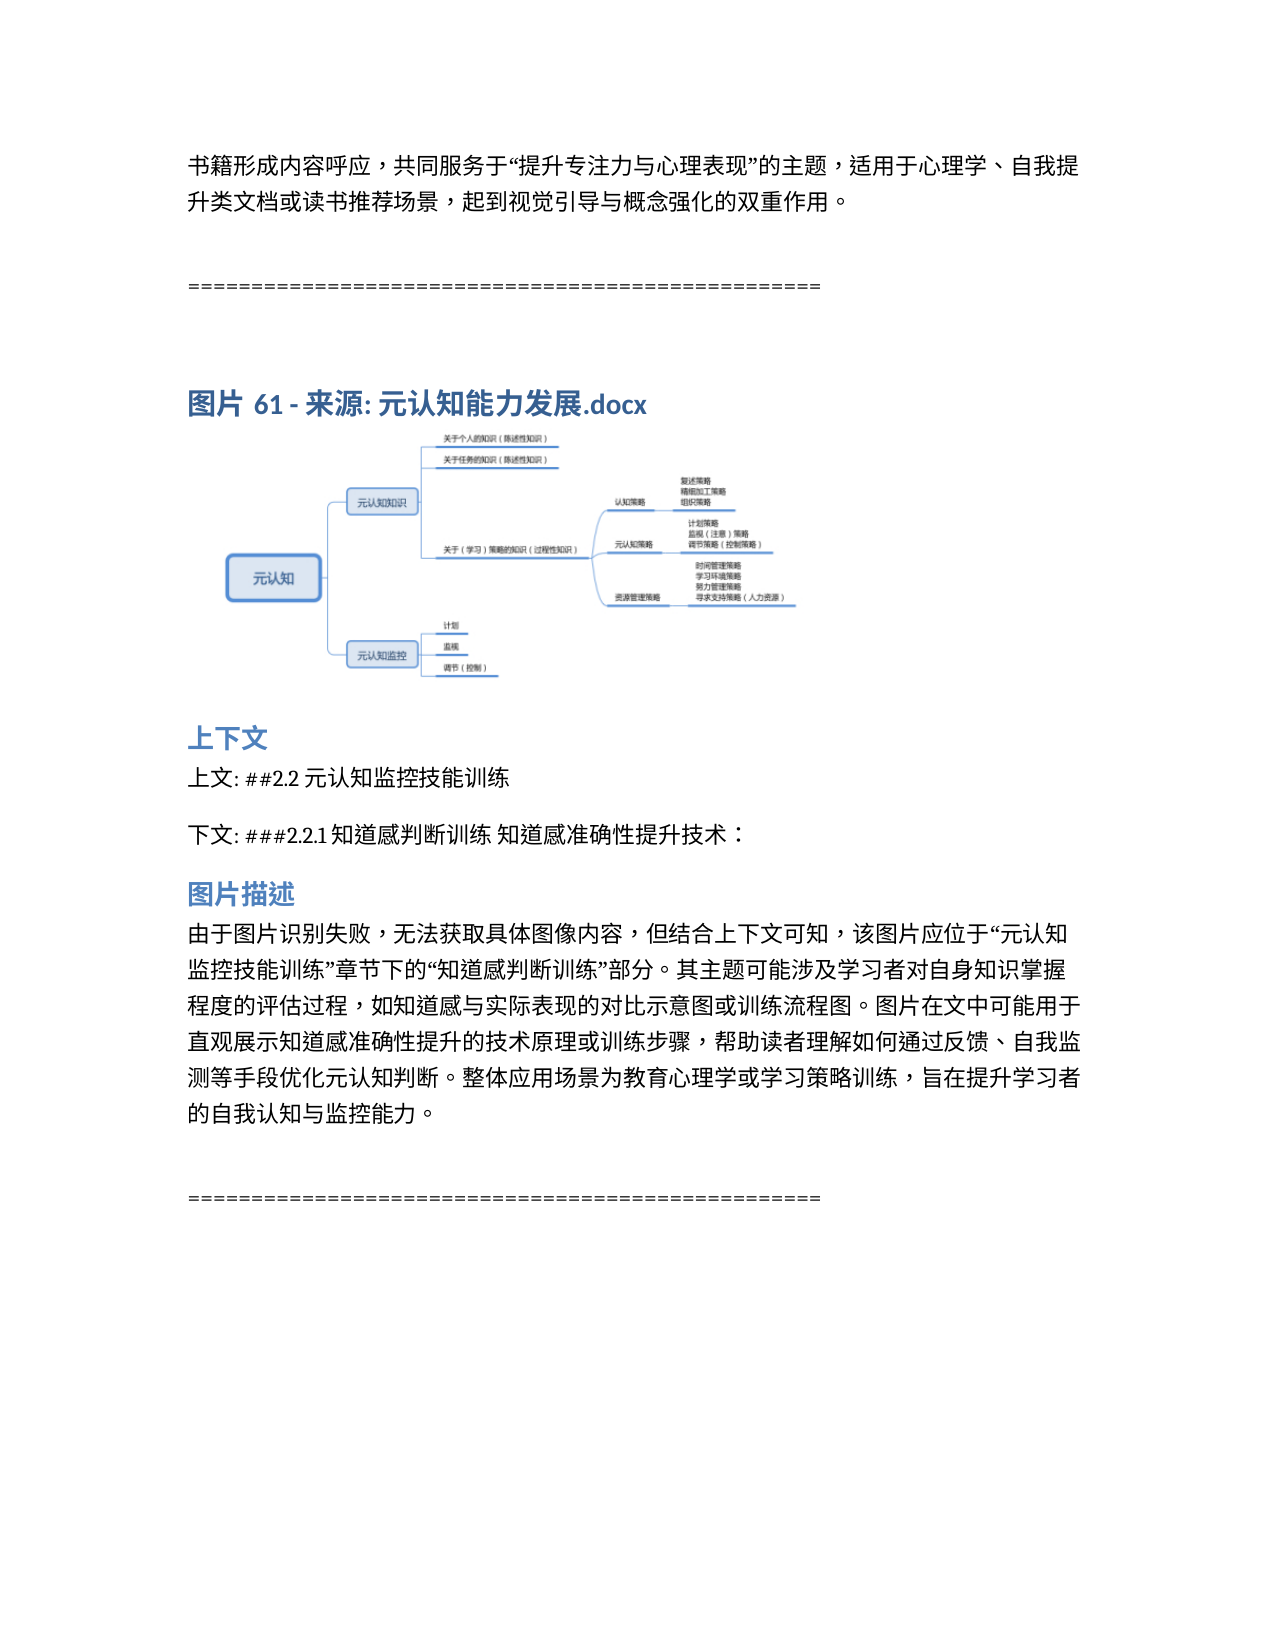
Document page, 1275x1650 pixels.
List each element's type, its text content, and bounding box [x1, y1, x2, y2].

text 上文: ##2.2 元认知监控技能训练 [187, 762, 1087, 793]
text 下文: ###2.2.1 知道感判断训练 知道感准确性提升技术： [187, 819, 1087, 850]
subtitle 图片描述 [187, 875, 1087, 912]
subtitle 上下文 [187, 719, 1087, 756]
picture [206, 428, 807, 695]
text ================================================== [187, 243, 1087, 329]
subtitle 图片 61 - 来源: 元认知能力发展.docx [187, 383, 1087, 423]
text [187, 150, 1087, 217]
text 由于图片识别失败，无法获取具体图像内容，但结合上下文可知，该图片应位于“元认知监控技能训练”章节下的“知道感判断训练”部分。其主题可能涉及学习者对自身知识掌握程度的评估过程，如知道感与实际表现的对比示意图或训练流程图。图片在文中可能用于直观展示知道感准确性提升的技术原理或训练步骤，帮助读者理解如何通过反馈、自我监测等手段优化元认知判断。整体应用场景为教育心理学或学习策略训练，旨在提升学习者的自我认知与监控能力。 [187, 918, 1087, 1129]
text ================================================== [187, 1154, 1087, 1241]
